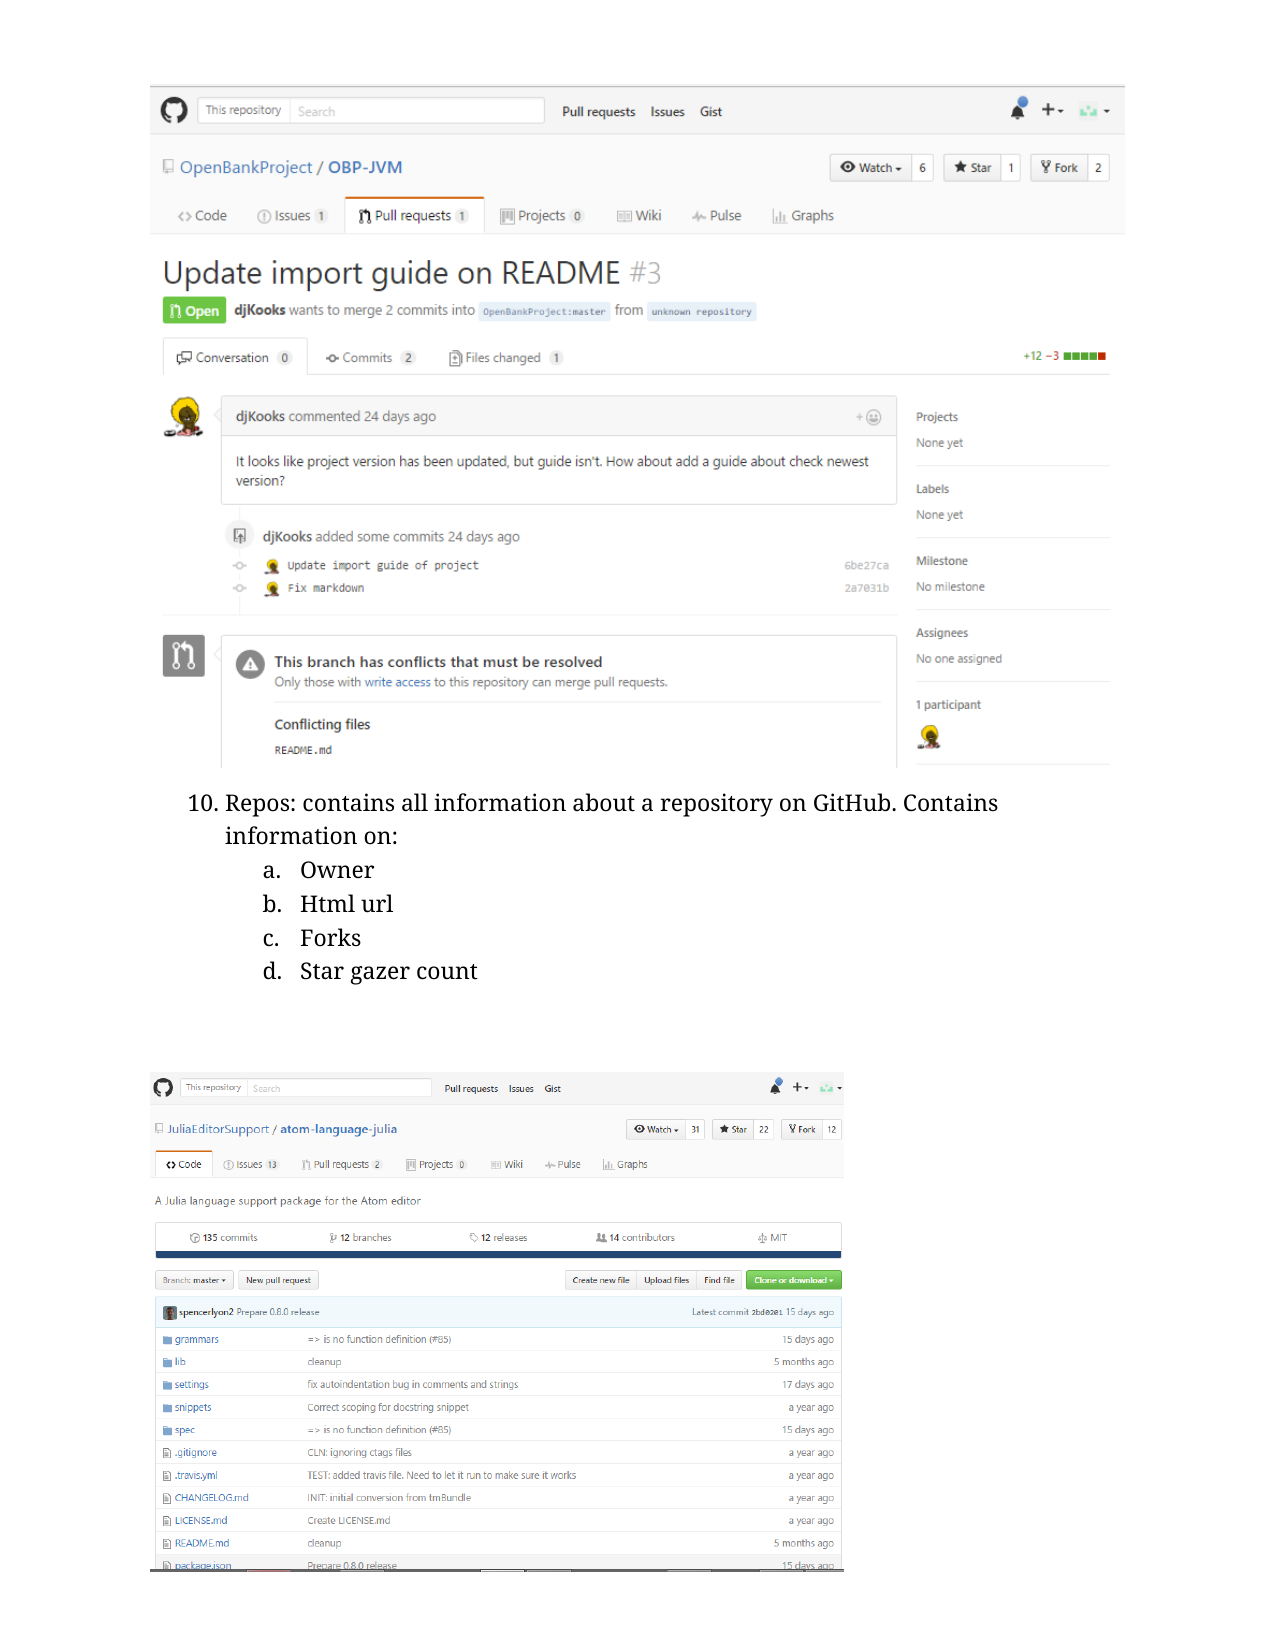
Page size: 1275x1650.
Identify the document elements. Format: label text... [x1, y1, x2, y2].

list Html url [262, 888, 1125, 919]
picture [150, 1072, 844, 1572]
list Forks [262, 921, 1125, 953]
list Repos: contains all information about a repository on GitHub. Contains information on: [187, 786, 1125, 851]
picture [150, 84, 1125, 768]
list Owner [262, 854, 1125, 885]
list Star gazer count [262, 955, 1125, 986]
